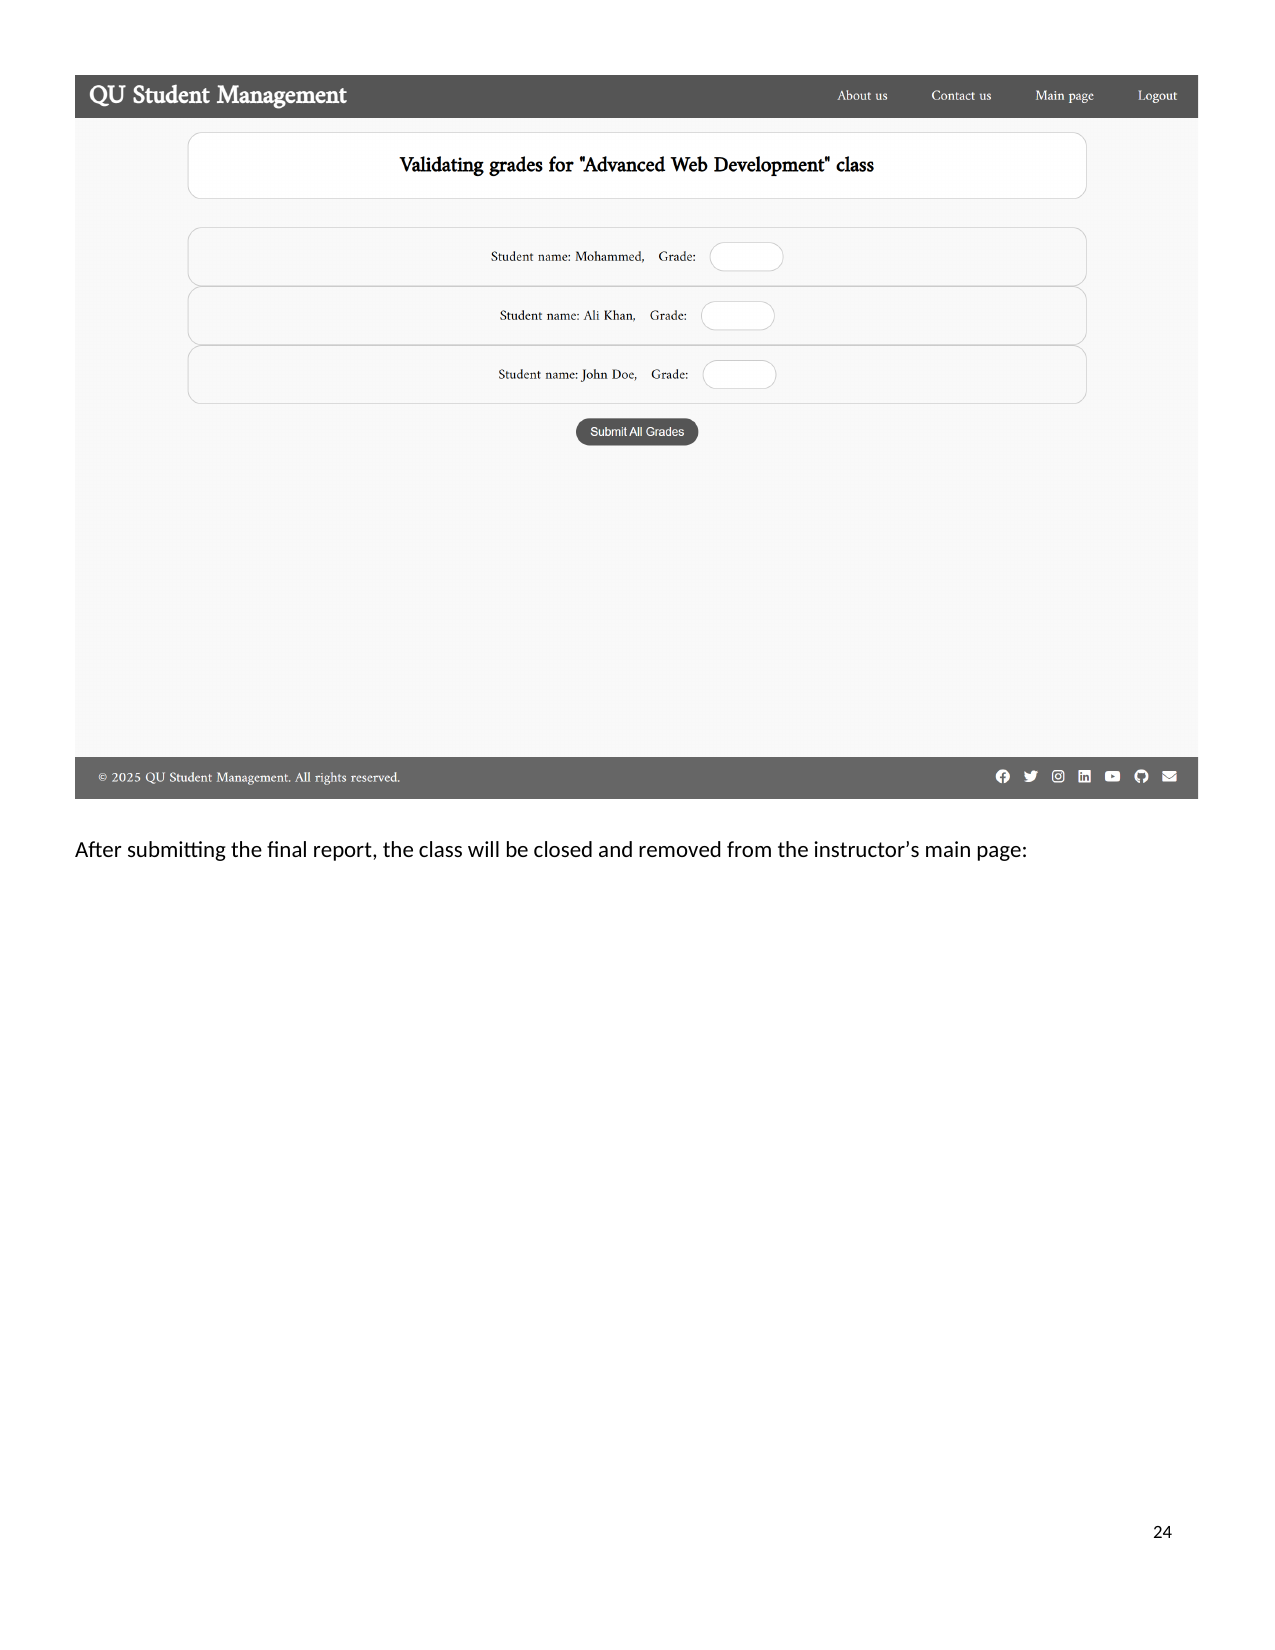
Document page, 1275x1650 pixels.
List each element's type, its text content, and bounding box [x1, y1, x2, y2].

text After submitting the final report, the class will be closed and removed from the instructor’s main page: [75, 835, 1173, 863]
picture [75, 75, 1199, 799]
